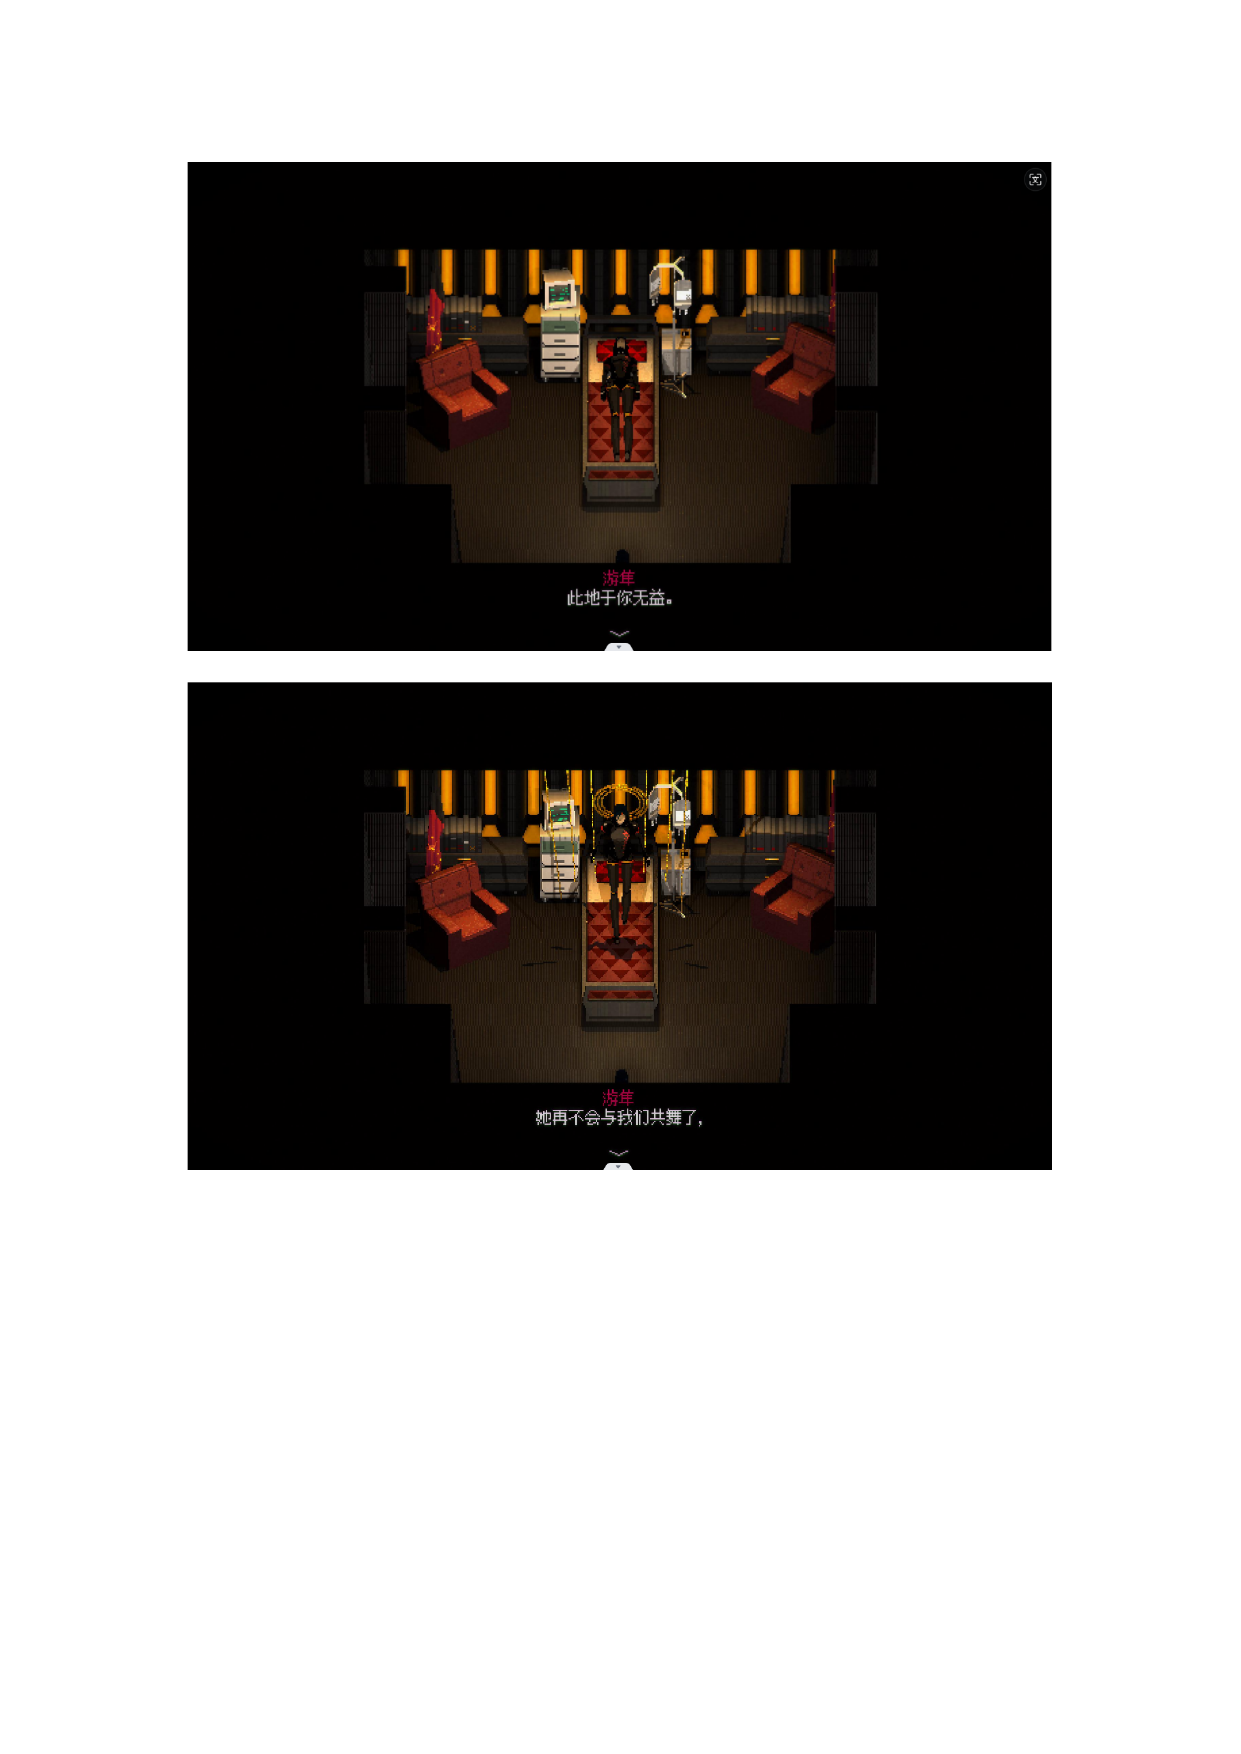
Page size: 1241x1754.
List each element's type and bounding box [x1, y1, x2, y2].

picture [187, 162, 1052, 651]
picture [187, 682, 1052, 1170]
